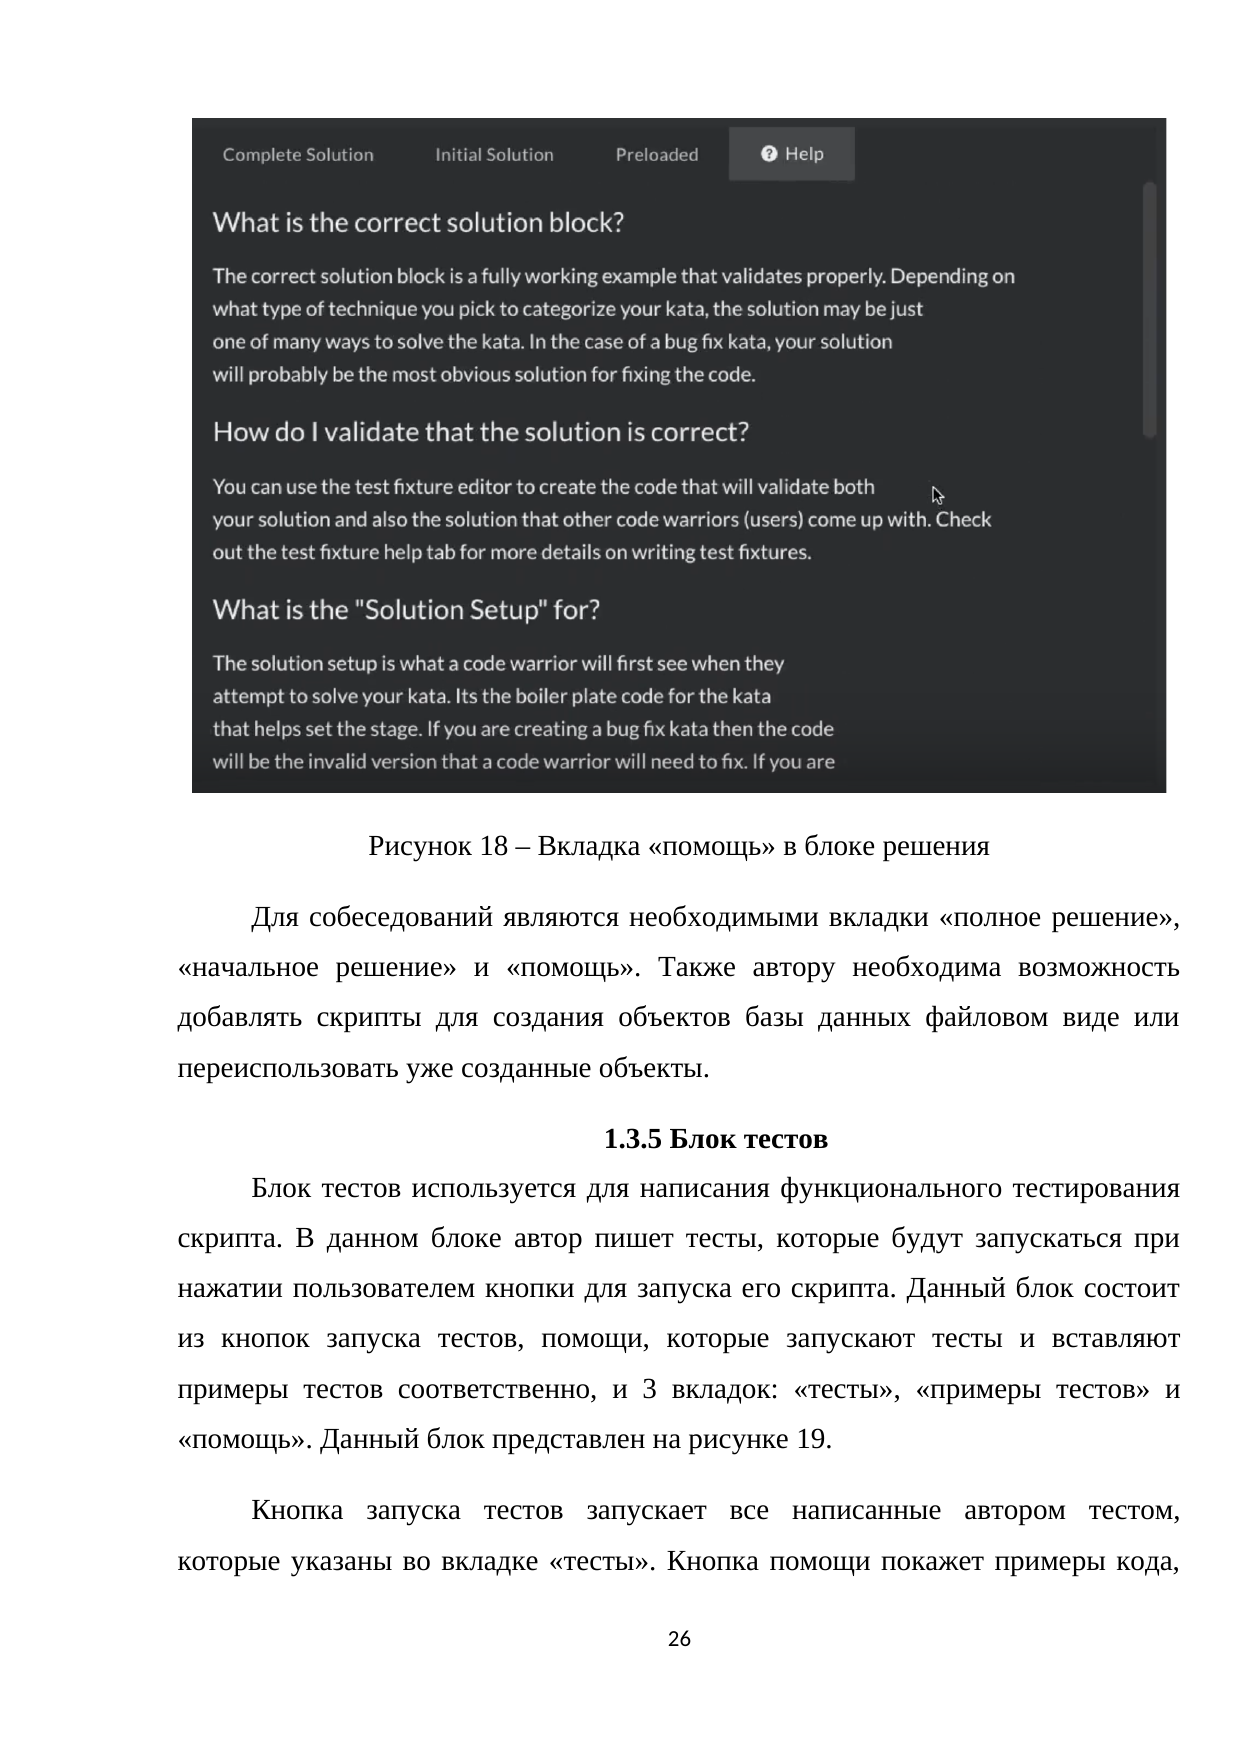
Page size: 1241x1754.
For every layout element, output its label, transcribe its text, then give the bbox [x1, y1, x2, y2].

subtitle 1.3.5 Блок тестов [177, 1121, 1181, 1154]
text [177, 1492, 1181, 1576]
text Рисунок 18 – Вкладка «помощь» в блоке решения [177, 828, 1181, 861]
text Блок тестов используется для написания функционального тестирования скрипта. В данном блоке автор пишет тесты, которые будут запускаться при нажатии пользователем кнопки для запуска его скрипта. Данный блок состоит из кнопок запуска тестов, помощи, которые запускают тесты и вставляют примеры тестов соответственно, и 3 вкладок: «тесты», «примеры тестов» и «помощь». Данный блок представлен на рисунке 19. [177, 1170, 1181, 1455]
picture [192, 118, 1167, 793]
text Для собеседований являются необходимыми вкладки «полное решение», «начальное решение» и «помощь». Также автору необходима возможность добавлять скрипты для создания объектов базы данных файловом виде или переиспользовать уже созданные объекты. [177, 899, 1181, 1083]
